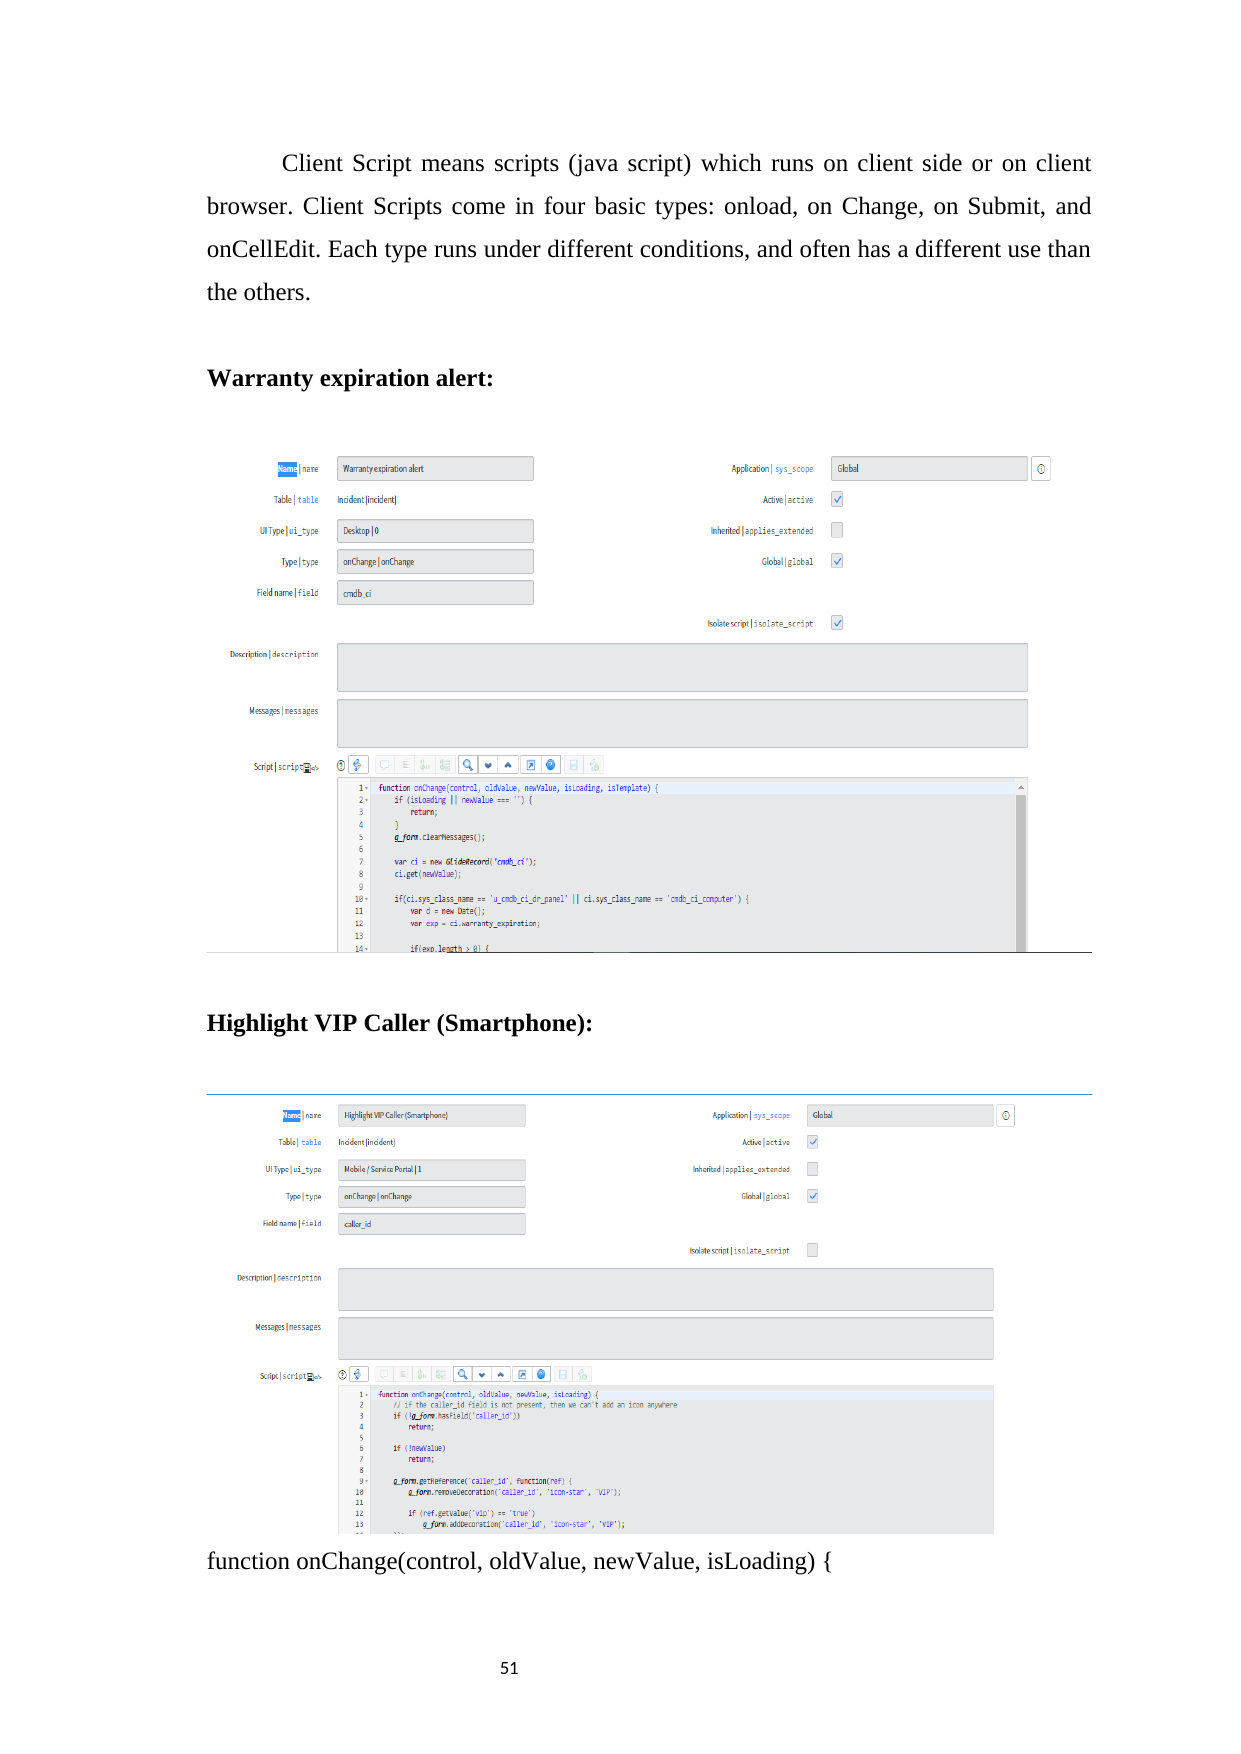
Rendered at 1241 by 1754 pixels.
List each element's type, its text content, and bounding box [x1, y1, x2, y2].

text Client Script means scripts (java script) which runs on client side or on client browser. Client Scripts come in four basic types: onload, on Change, on Submit, and onCellEdit. Each type runs under different conditions, and often has a different use than the others. [207, 148, 1093, 306]
text Highlight VIP Caller (Smartphone): [207, 1008, 1093, 1037]
picture [206, 1094, 1093, 1534]
picture [206, 449, 1092, 953]
text function onChange(control, oldValue, newValue, isLoading) { [207, 1546, 1093, 1575]
text Warranty expiration alert: [207, 363, 1093, 392]
